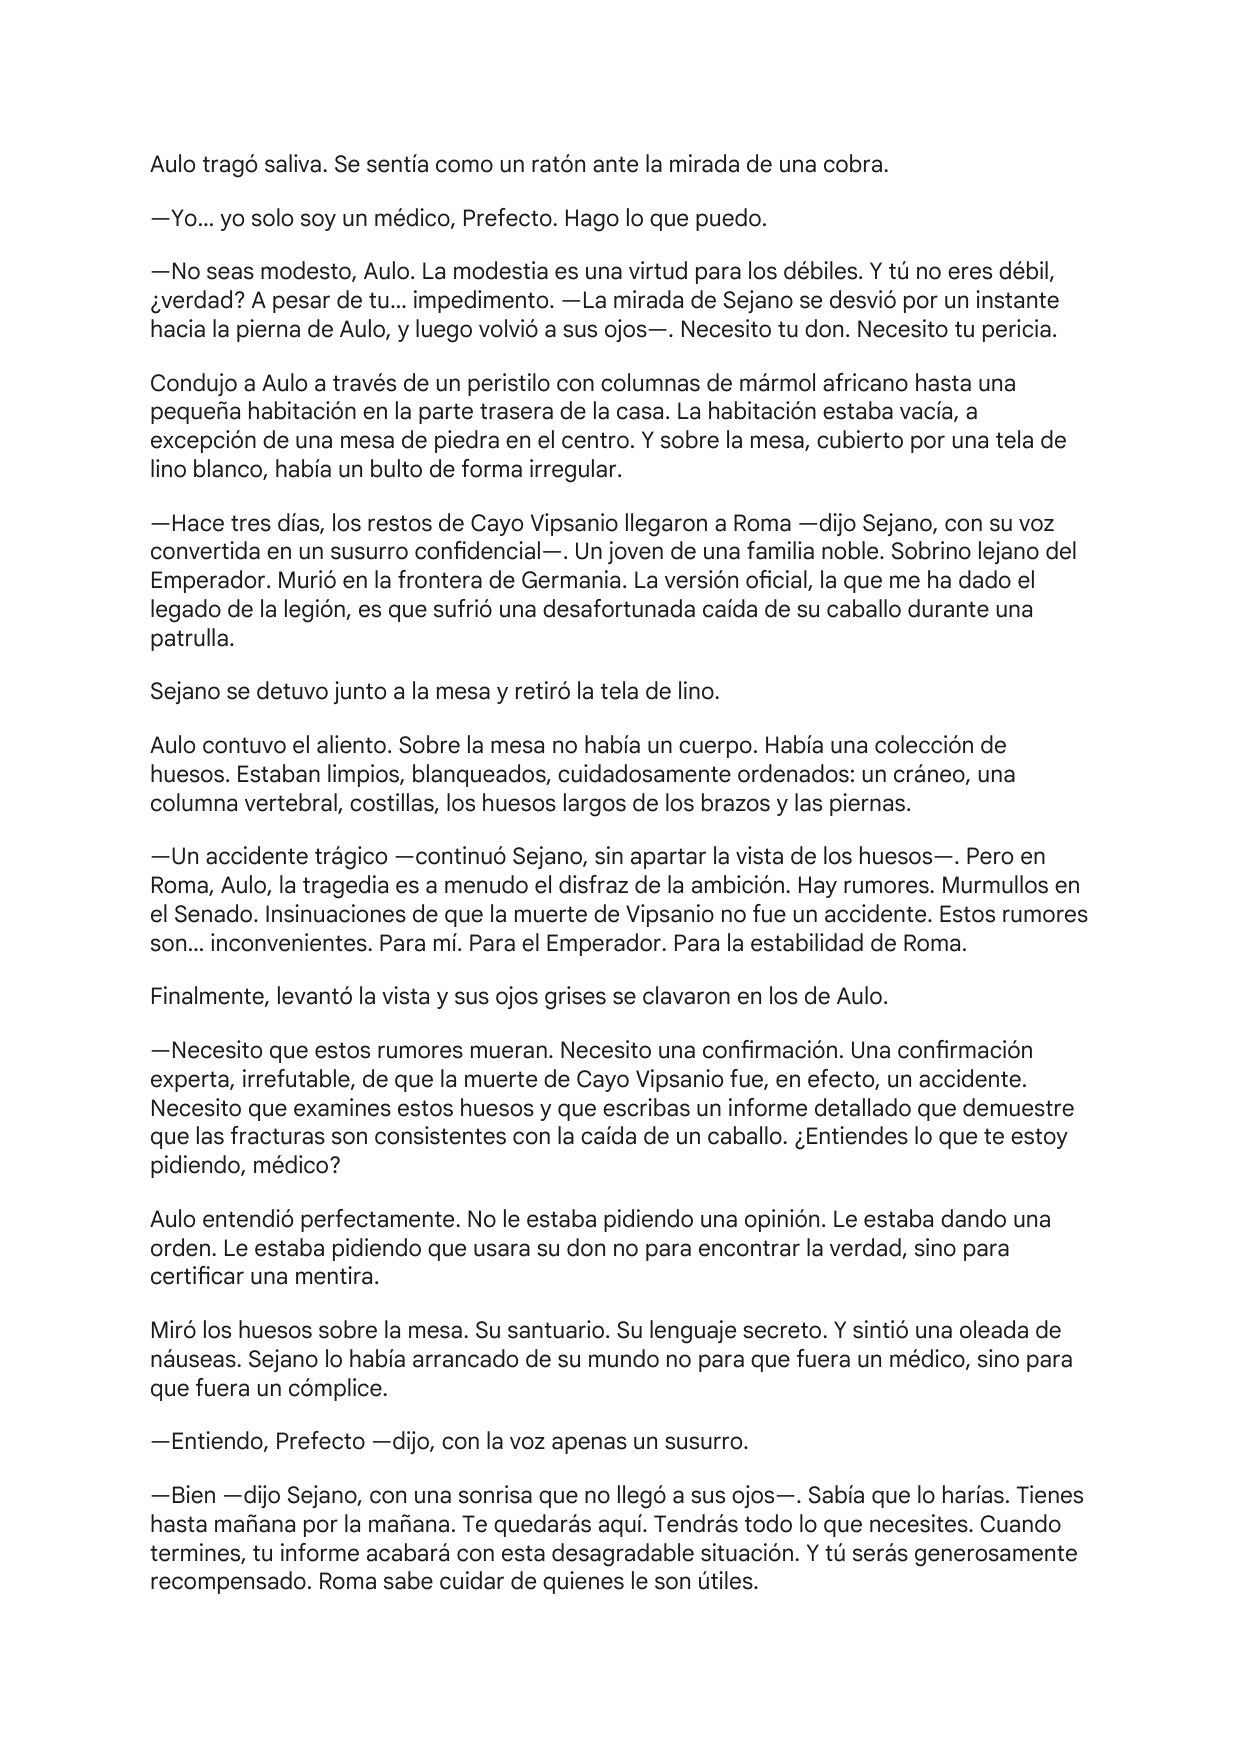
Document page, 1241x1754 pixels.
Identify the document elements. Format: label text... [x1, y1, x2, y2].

text —Bien —dijo Sejano, con una sonrisa que no llegó a sus ojos—. Sabía que lo harías. Tienes hasta mañana por la mañana. Te quedarás aquí. Tendrás todo lo que necesites. Cuando termines, tu informe acabará con esta desagradable situación. Y tú serás generosamente recompensado. Roma sabe cuidar de quienes le son útiles. [150, 1481, 1090, 1596]
text —Hace tres días, los restos de Cayo Vipsanio llegaron a Roma —dijo Sejano, con su voz convertida en un susurro confidencial—. Un joven de una familia noble. Sobrino lejano del Emperador. Murió en la frontera de Germania. La versión oficial, la que me ha dado el legado de la legión, es que sufrió una desafortunada caída de su caballo durante una patrulla. [150, 509, 1090, 652]
text —Entiendo, Prefecto —dijo, con la voz apenas un susurro. [150, 1427, 1090, 1456]
text —Yo… yo solo soy un médico, Prefecto. Hago lo que puedo. [150, 204, 1090, 232]
text Aulo contuvo el aliento. Sobre la mesa no había un cuerpo. Había una colección de huesos. Estaban limpios, blanqueados, cuidadosamente ordenados: un cráneo, una columna vertebral, costillas, los huesos largos de los brazos y las piernas. [150, 731, 1090, 817]
text Condujo a Aulo a través de un peristilo con columnas de mármol africano hasta una pequeña habitación en la parte trasera de la casa. La habitación estaba vacía, a excepción de una mesa de piedra en el centro. Y sobre la mesa, cubierto por una tela de lino blanco, había un bulto de forma irregular. [150, 369, 1090, 484]
text Aulo tragó saliva. Se sentía como un ratón ante la mirada de una cobra. [150, 150, 1090, 179]
text Miró los huesos sobre la mesa. Su santuario. Su lenguaje secreto. Y sintió una oleada de náuseas. Sejano lo había arrancado de su mundo no para que fuera un médico, sino para que fuera un cómplice. [150, 1316, 1090, 1402]
text Aulo entendió perfectamente. No le estaba pidiendo una opinión. Le estaba dando una orden. Le estaba pidiendo que usara su don no para encontrar la verdad, sino para certificar una mentira. [150, 1205, 1090, 1291]
text —Un accidente trágico —continuó Sejano, sin apartar la vista de los huesos—. Pero en Roma, Aulo, la tragedia es a menudo el disfraz de la ambición. Hay rumores. Murmullos en el Senado. Insinuaciones de que la muerte de Vipsanio no fue un accidente. Estos rumores son… inconvenientes. Para mí. Para el Emperador. Para la estabilidad de Roma. [150, 842, 1090, 957]
text —No seas modesto, Aulo. La modestia es una virtud para los débiles. Y tú no eres débil, ¿verdad? A pesar de tu… impedimento. —La mirada de Sejano se desvió por un instante hacia la pierna de Aulo, y luego volvió a sus ojos—. Necesito tu don. Necesito tu pericia. [150, 257, 1090, 344]
text Sejano se detuvo junto a la mesa y retiró la tela de lino. [150, 677, 1090, 706]
text Finalmente, levantó la vista y sus ojos grises se clavaron en los de Aulo. [150, 982, 1090, 1011]
text —Necesito que estos rumores mueran. Necesito una confirmación. Una confirmación experta, irrefutable, de que la muerte de Cayo Vipsanio fue, en efecto, un accidente. Necesito que examines estos huesos y que escribas un informe detallado que demuestre que las fracturas son consistentes con la caída de un caballo. ¿Entiendes lo que te estoy pidiendo, médico? [150, 1036, 1090, 1180]
